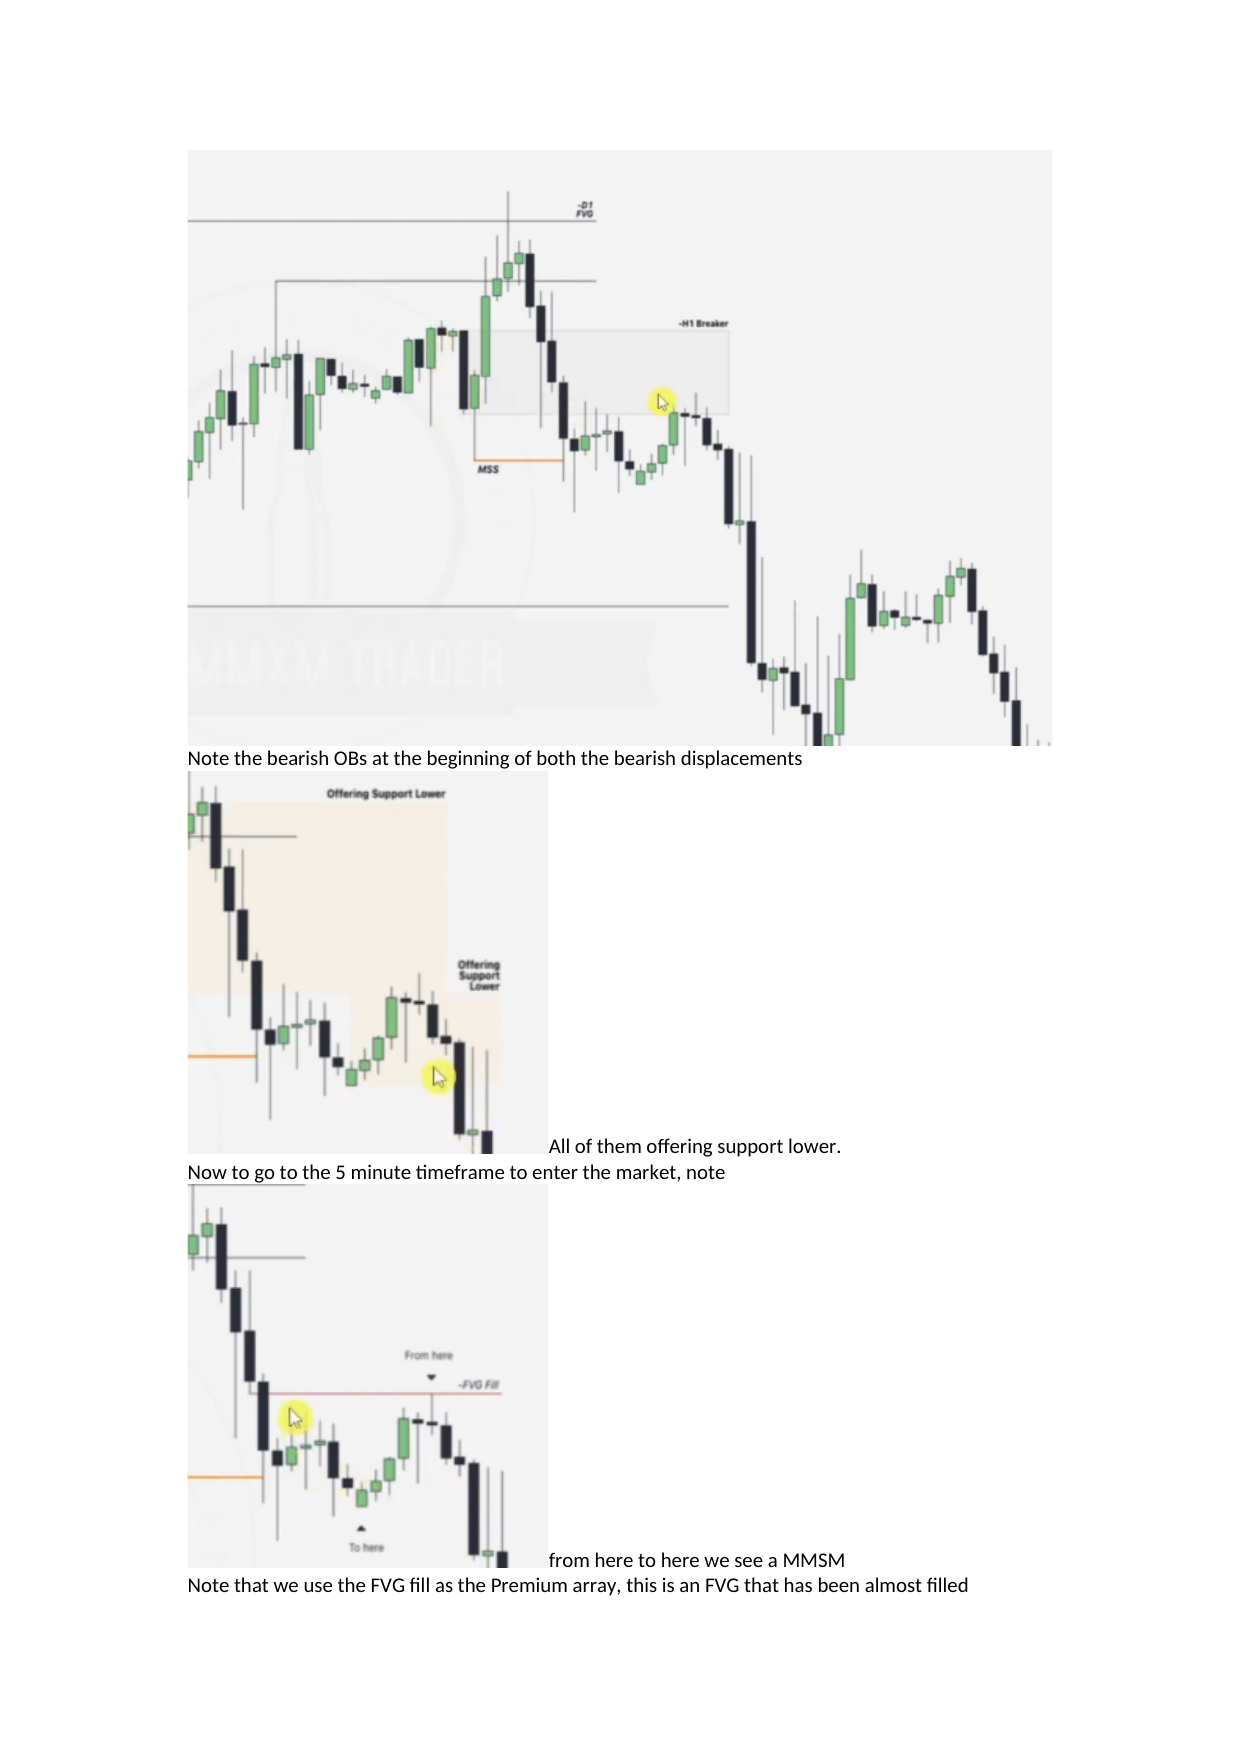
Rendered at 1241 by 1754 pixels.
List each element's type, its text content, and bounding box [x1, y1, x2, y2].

text Now to go to the 5 minute timeframe to enter the market, note [187, 1159, 1053, 1184]
picture [187, 1184, 549, 1568]
text Note the bearish OBs at the beginning of both the bearish displacements [187, 746, 1053, 771]
picture [187, 150, 1053, 746]
text Note that we use the FVG fill as the Premium array, this is an FVG that has been almost filled [187, 1572, 1053, 1598]
picture [187, 771, 549, 1154]
